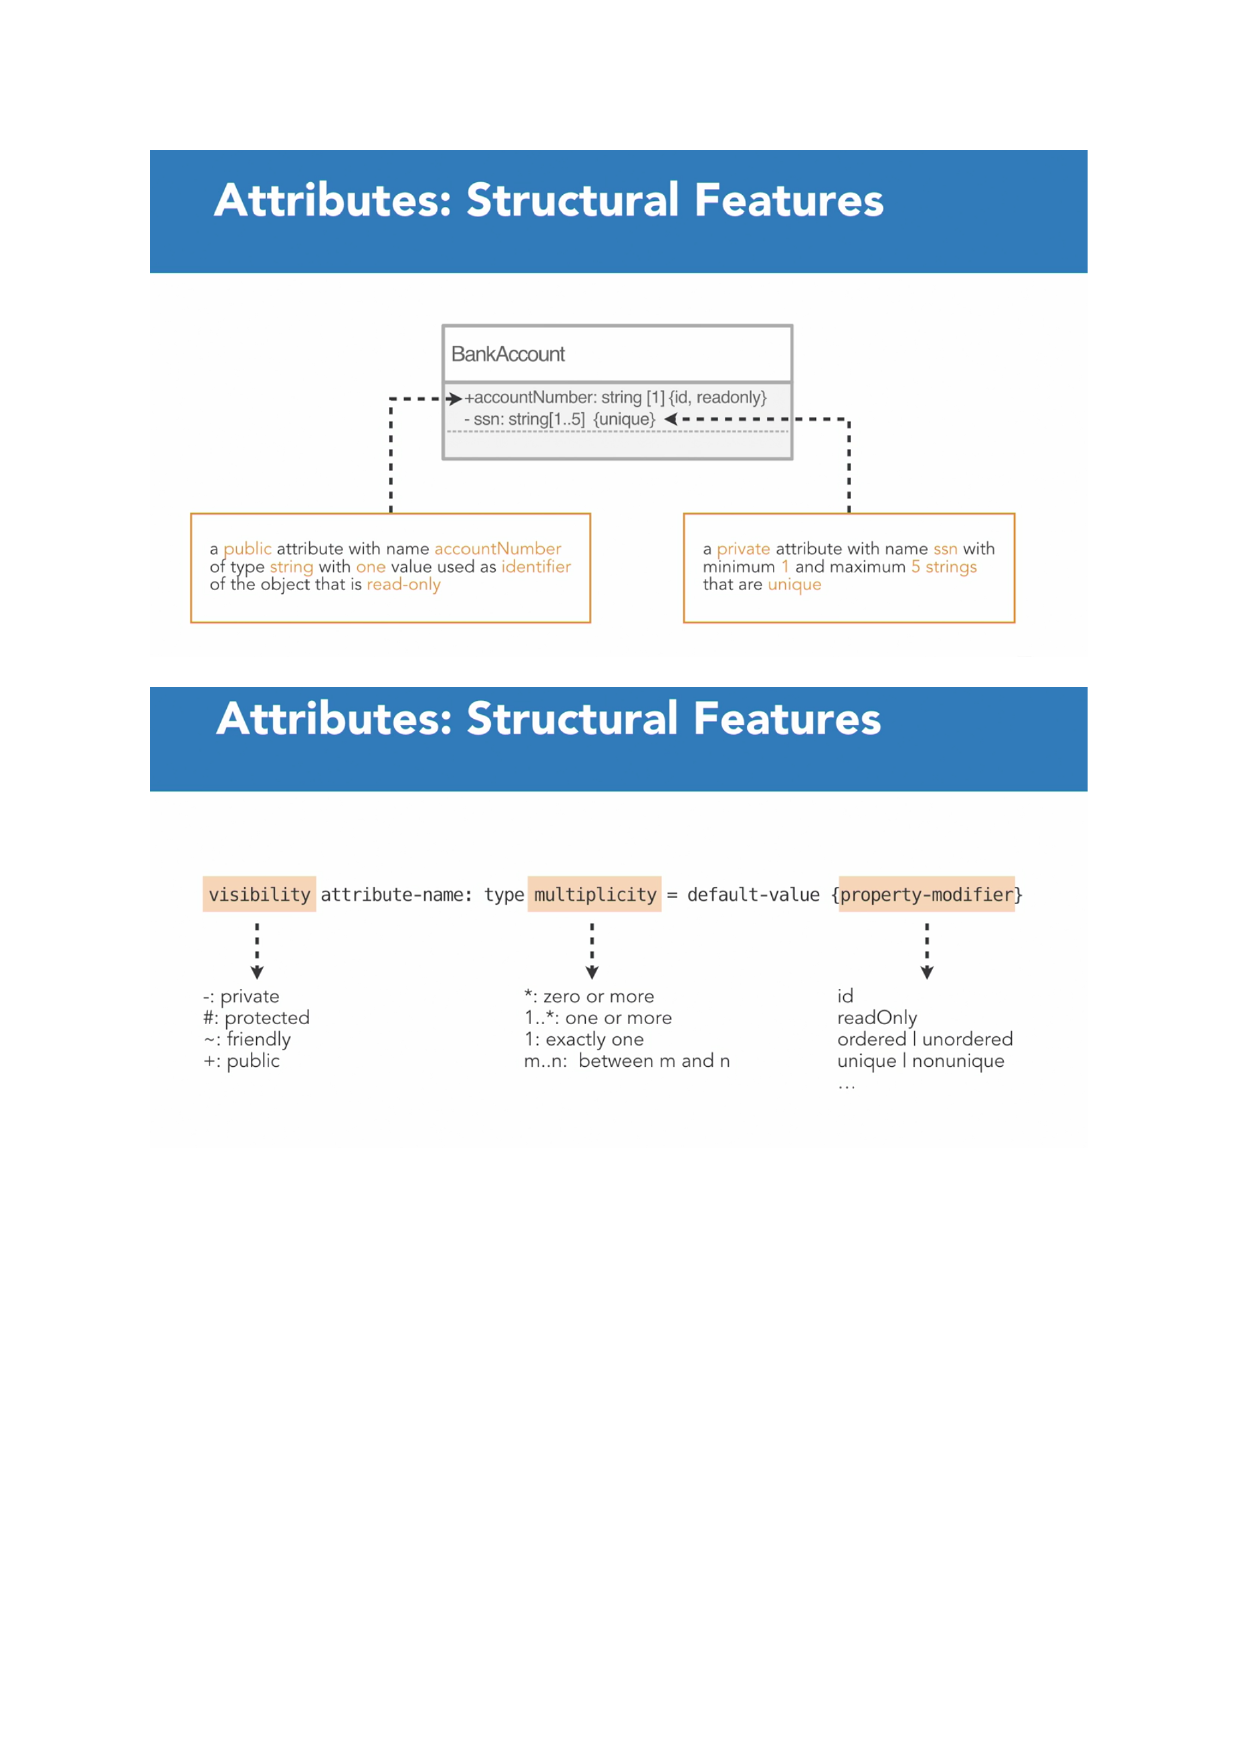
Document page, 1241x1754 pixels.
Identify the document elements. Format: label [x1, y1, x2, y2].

picture [150, 687, 1088, 1148]
picture [150, 150, 1088, 657]
